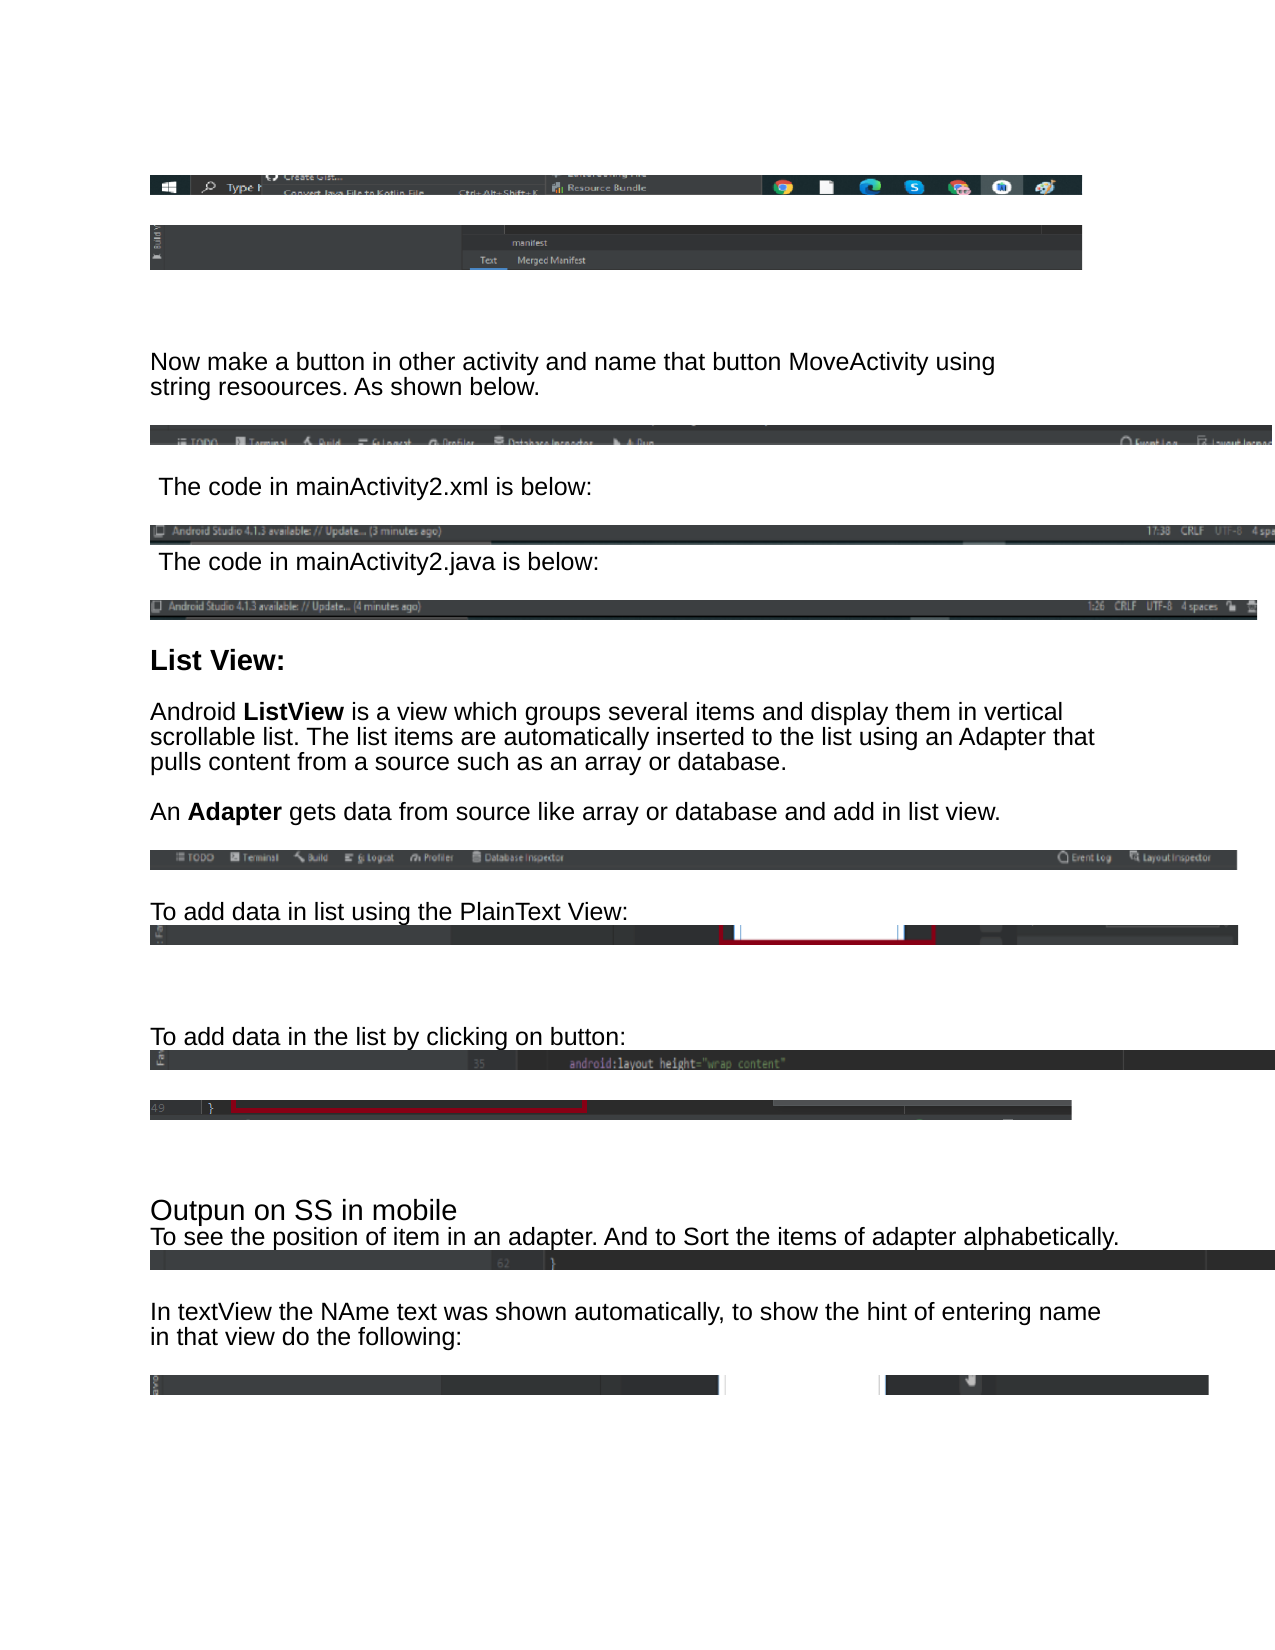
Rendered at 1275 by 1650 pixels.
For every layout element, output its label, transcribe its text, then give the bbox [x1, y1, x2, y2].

text string resoources. As shown below. [150, 375, 1125, 400]
text List View: [150, 650, 1125, 675]
text To add data in list using the PlainText View: [150, 900, 1125, 925]
text To make second activity the "Launcher" do the following: [150, 225, 1125, 275]
text To add data in the list by clicking on button: [150, 1025, 1125, 1050]
text In textView the NAme text was shown automatically, to show the hint of entering name in that view do the following: [150, 1300, 1125, 1350]
text Android ListView is a view which groups several items and display them in vertical scrollable list. The list items are automatically inserted to the list using an Adapter that pulls content from a source such as an array or database. [150, 700, 1125, 775]
text The code in mainActivity2.xml is below: [150, 475, 1125, 500]
text The code in mainActivity2.java is below: [150, 550, 1125, 575]
text Now make a button in other activity and name that button MoveActivity using [150, 350, 1125, 375]
text To see the position of item in an adapter. And to Sort the items of adapter alphabetically. [150, 1225, 1125, 1250]
text Outpun on SS in mobile [150, 1200, 1125, 1225]
text An Adapter gets data from source like array or database and add in list view. [150, 800, 1125, 825]
